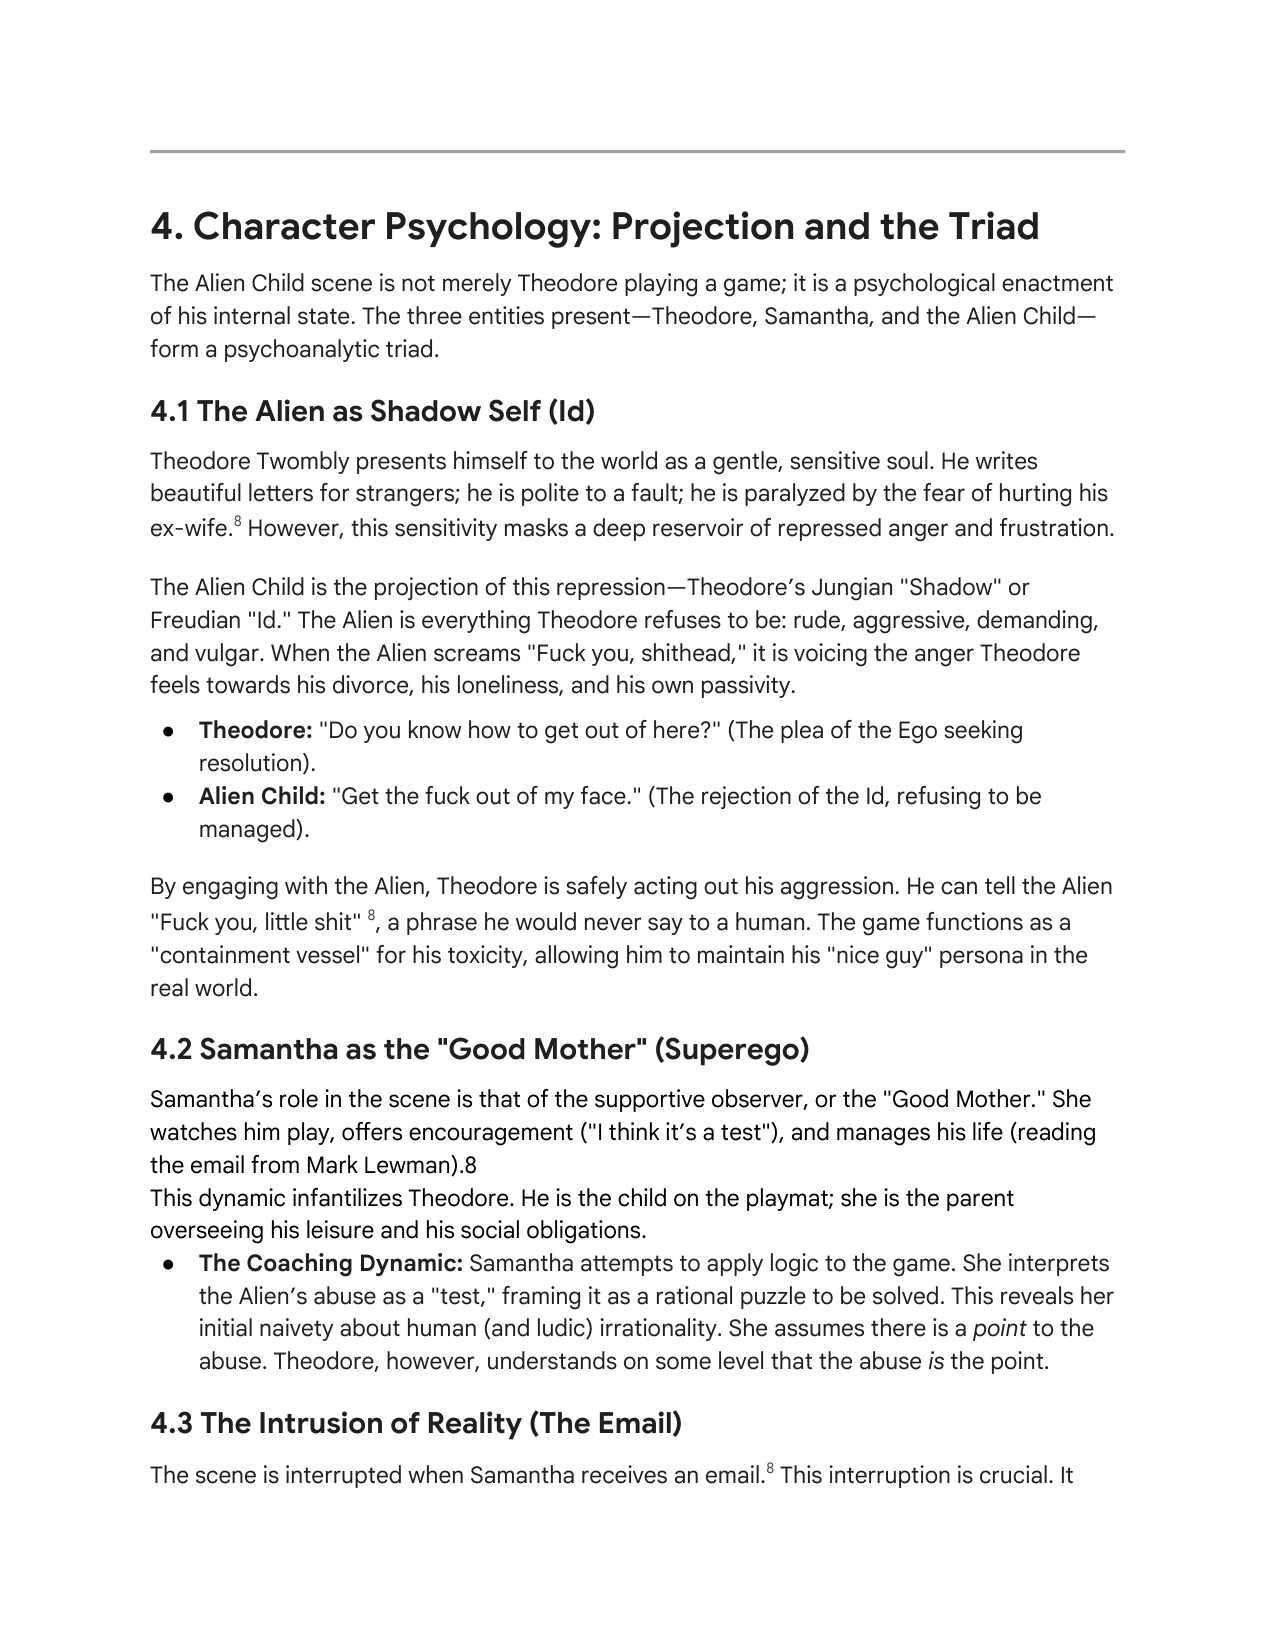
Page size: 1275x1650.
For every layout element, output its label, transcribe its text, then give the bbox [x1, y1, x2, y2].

text By engaging with the Alien, Theodore is safely acting out his aggression. He can tell the Alien "Fuck you, little shit" 8, a phrase he would never say to a human. The game functions as a "containment vessel" for his toxicity, allowing him to maintain his "nice guy" persona in the real world. [150, 873, 1125, 1002]
list Theodore: "Do you know how to get out of here?" (The plea of the Ego seeking resolution). [161, 717, 1125, 778]
text This dynamic infantilizes Theodore. He is the child on the playmat; she is the parent overseeing his leisure and his social obligations. [150, 1184, 1125, 1245]
text Samantha’s role in the scene is that of the supportive observer, or the "Good Mother." She watches him play, offers encouragement ("I think it’s a test"), and manages his life (reading the email from Mark Lewman).8 [150, 1086, 1125, 1180]
list The Coaching Dynamic: Samantha attempts to apply logic to the game. She interprets the Alien’s abuse as a "test," framing it as a rational puzzle to be solved. This reveals her initial naivety about human (and ludic) irrationality. She assumes there is a point to the abuse. Theodore, however, understands on some level that the abuse is the point. [161, 1249, 1125, 1376]
subtitle 4. Character Psychology: Projection and the Triad [150, 154, 1125, 251]
subtitle 4.3 The Intrusion of Reality (The Email) [150, 1405, 1125, 1442]
subtitle 4.2 Samantha as the "Good Mother" (Superego) [150, 1031, 1125, 1068]
text The Alien Child is the projection of this repression—Theodore’s Jungian "Shadow" or Freudian "Id." The Alien is everything Theodore refuses to be: rude, aggressive, demanding, and vulgar. When the Alien screams "Fuck you, shithead," it is voicing the anger Theodore feels towards his divorce, his loneliness, and his own passivity. [150, 573, 1125, 700]
subtitle 4.1 The Alien as Shadow Self (Id) [150, 393, 1125, 429]
list Alien Child: "Get the fuck out of my face." (The rejection of the Id, refusing to be managed). [161, 782, 1125, 844]
text Theodore Twombly presents himself to the world as a gentle, sensitive soul. He writes beautiful letters for strangers; he is polite to a fault; he is paralyzed by the fear of hurting his ex-wife.8 However, this sensitivity masks a deep reservoir of repressed anger and frustration. [150, 447, 1125, 544]
text The Alien Child scene is not merely Theodore playing a game; it is a psychological enactment of his internal state. The three entities present—Theodore, Samantha, and the Alien Child—form a psychoanalytic triad. [150, 269, 1125, 364]
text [150, 1459, 1125, 1491]
